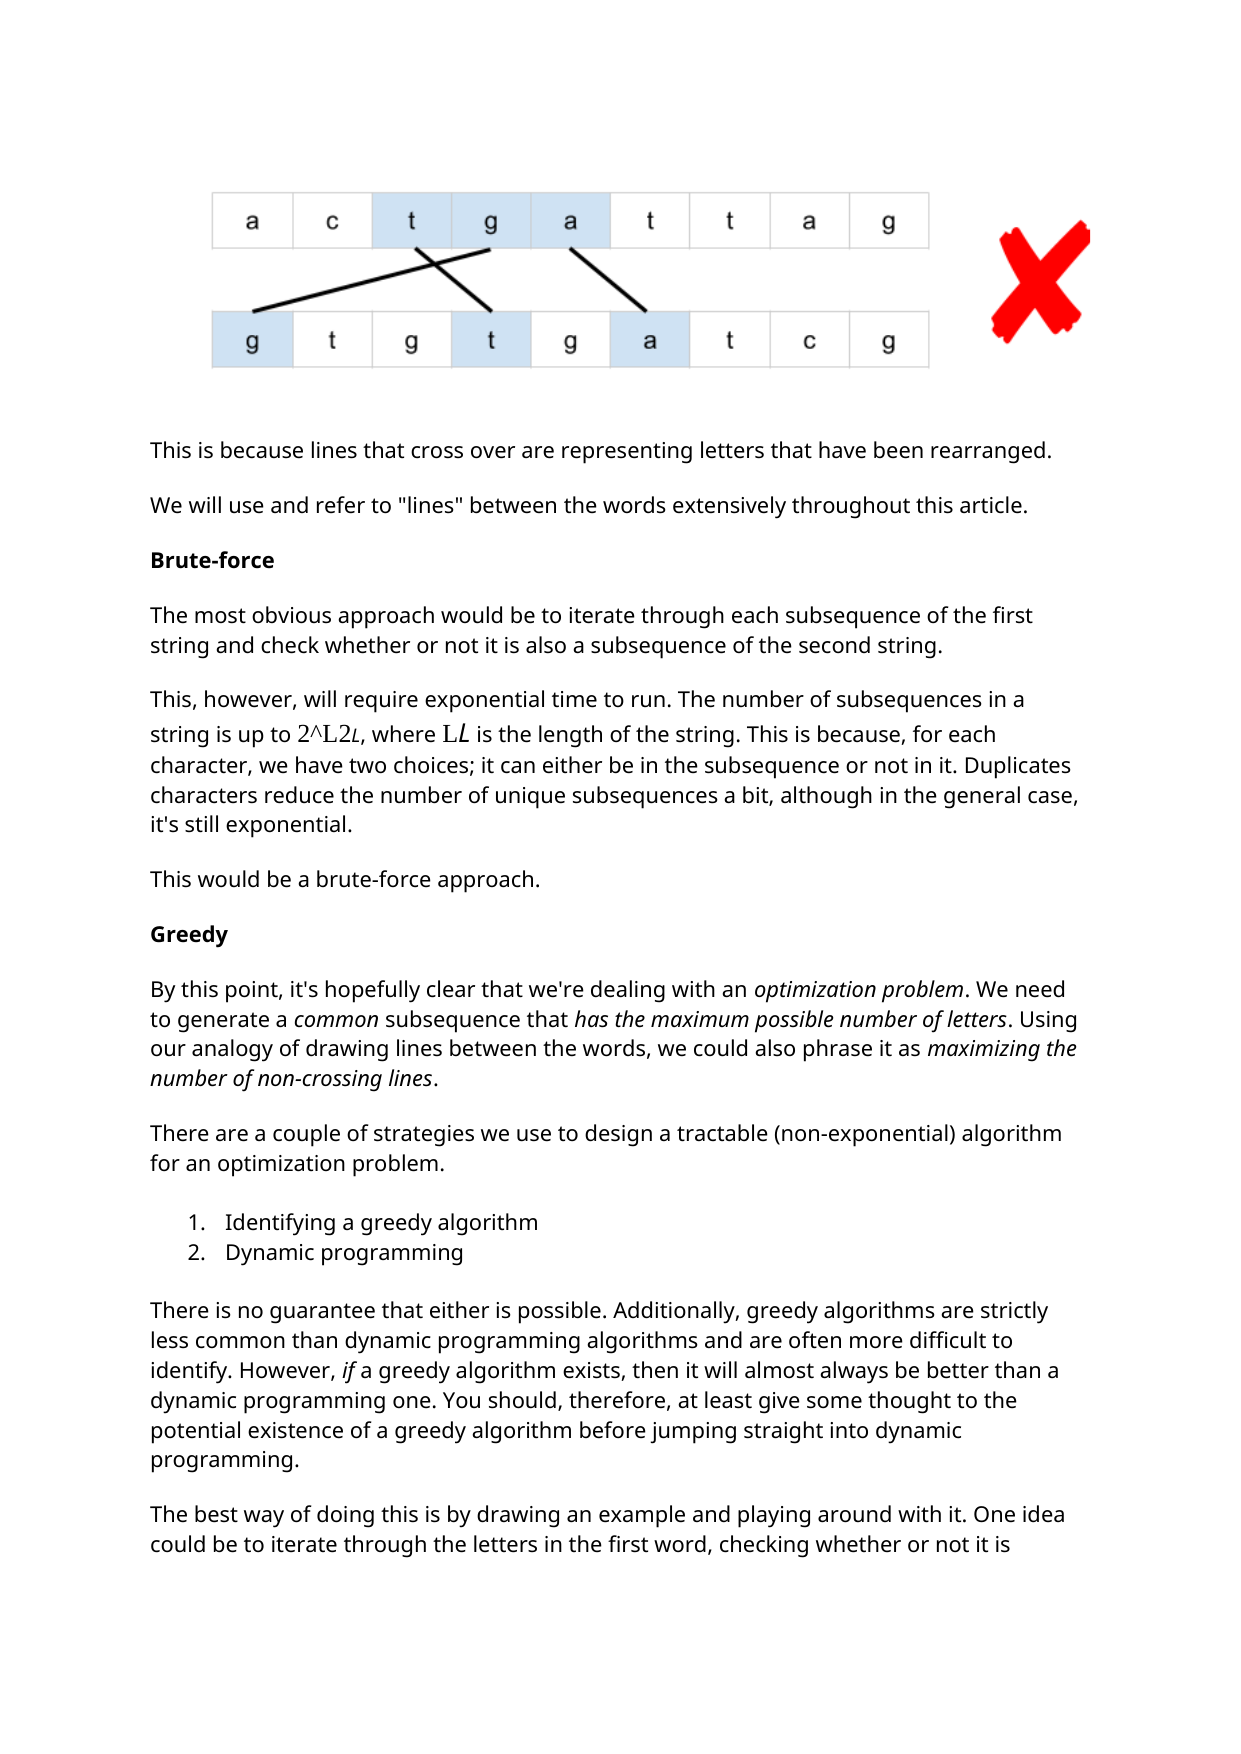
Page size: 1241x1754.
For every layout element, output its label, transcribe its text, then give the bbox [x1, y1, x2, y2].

list Identifying a greedy algorithm [187, 1207, 1090, 1236]
text There is no guarantee that either is possible. Additionally, greedy algorithms are strictly less common than dynamic programming algorithms and are often more difficult to identify. However, if a greedy algorithm exists, then it will almost always be better than a dynamic programming one. You should, therefore, at least give some thought to the potential existence of a greedy algorithm before jumping straight into dynamic programming. [150, 1295, 1090, 1474]
text The most obvious approach would be to iterate through each subsequence of the first string and check whether or not it is also a subsequence of the second string. [150, 600, 1090, 659]
text Greedy [150, 919, 1090, 949]
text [150, 1499, 1090, 1559]
text This, however, will require exponential time to run. The number of subsequences in a string is up to 2^L2L, where LL is the length of the string. This is because, for each character, we have two choices; it can either be in the subsequence or not in it. Duplicates characters reduce the number of unique subsequences a bit, although in the general case, it's still exponential. [150, 684, 1090, 839]
list Dynamic programming [187, 1236, 1090, 1266]
text Brute-force [150, 545, 1090, 575]
picture [150, 150, 1091, 411]
text By this point, it's hopefully clear that we're dealing with an optimization problem. We need to generate a common subsequence that has the maximum possible number of letters. Using our analogy of drawing lines between the words, we could also phrase it as maximizing the number of non-crossing lines. [150, 974, 1090, 1093]
text This would be a brute-force approach. [150, 864, 1090, 894]
text This is because lines that cross over are representing letters that have been rearranged. [150, 436, 1090, 465]
text We will use and refer to "lines" between the words extensively throughout this article. [150, 490, 1090, 520]
text There are a couple of strategies we use to design a tractable (non-exponential) algorithm for an optimization problem. [150, 1118, 1090, 1177]
